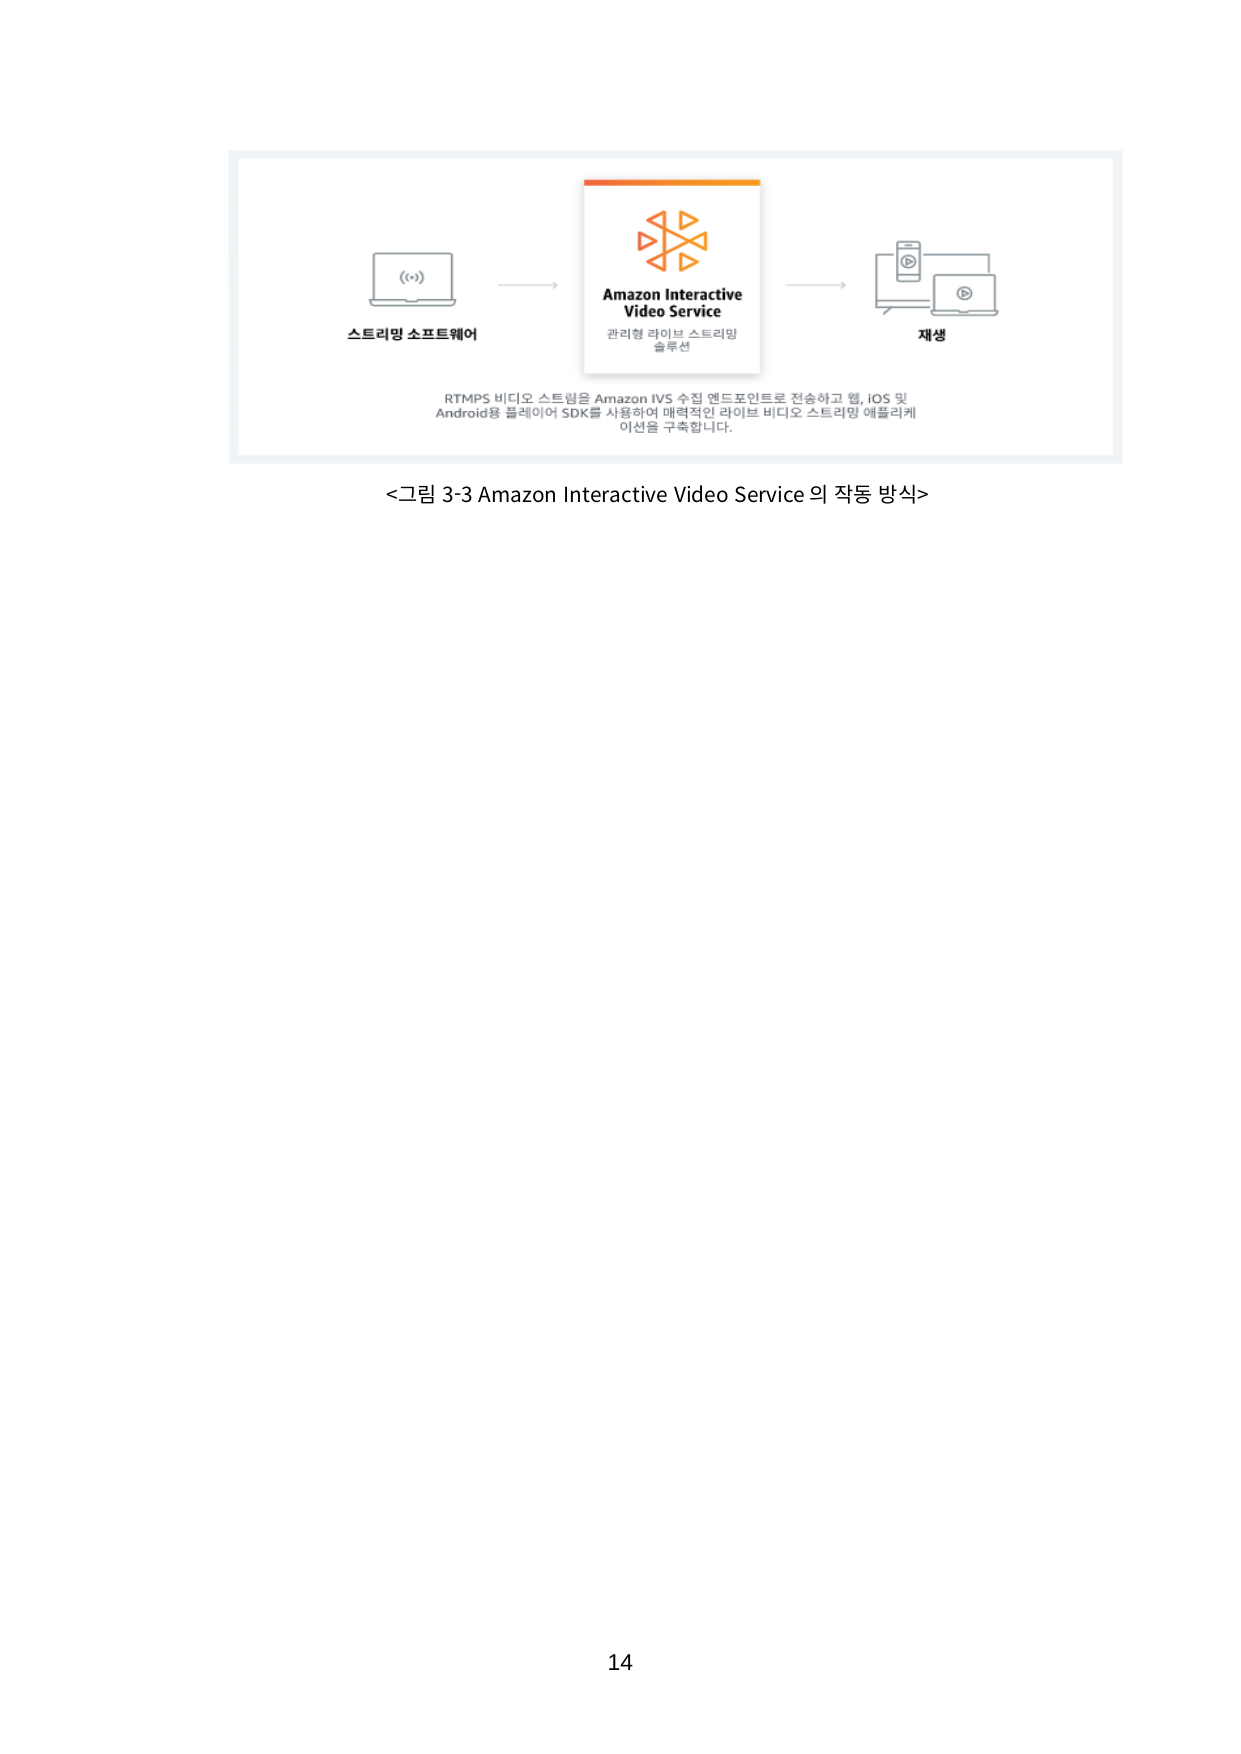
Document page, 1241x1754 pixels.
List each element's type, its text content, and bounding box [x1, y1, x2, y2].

text <그림 3-3 Amazon Interactive Video Service의 작동 방식> [225, 479, 1090, 509]
picture [225, 147, 1125, 466]
